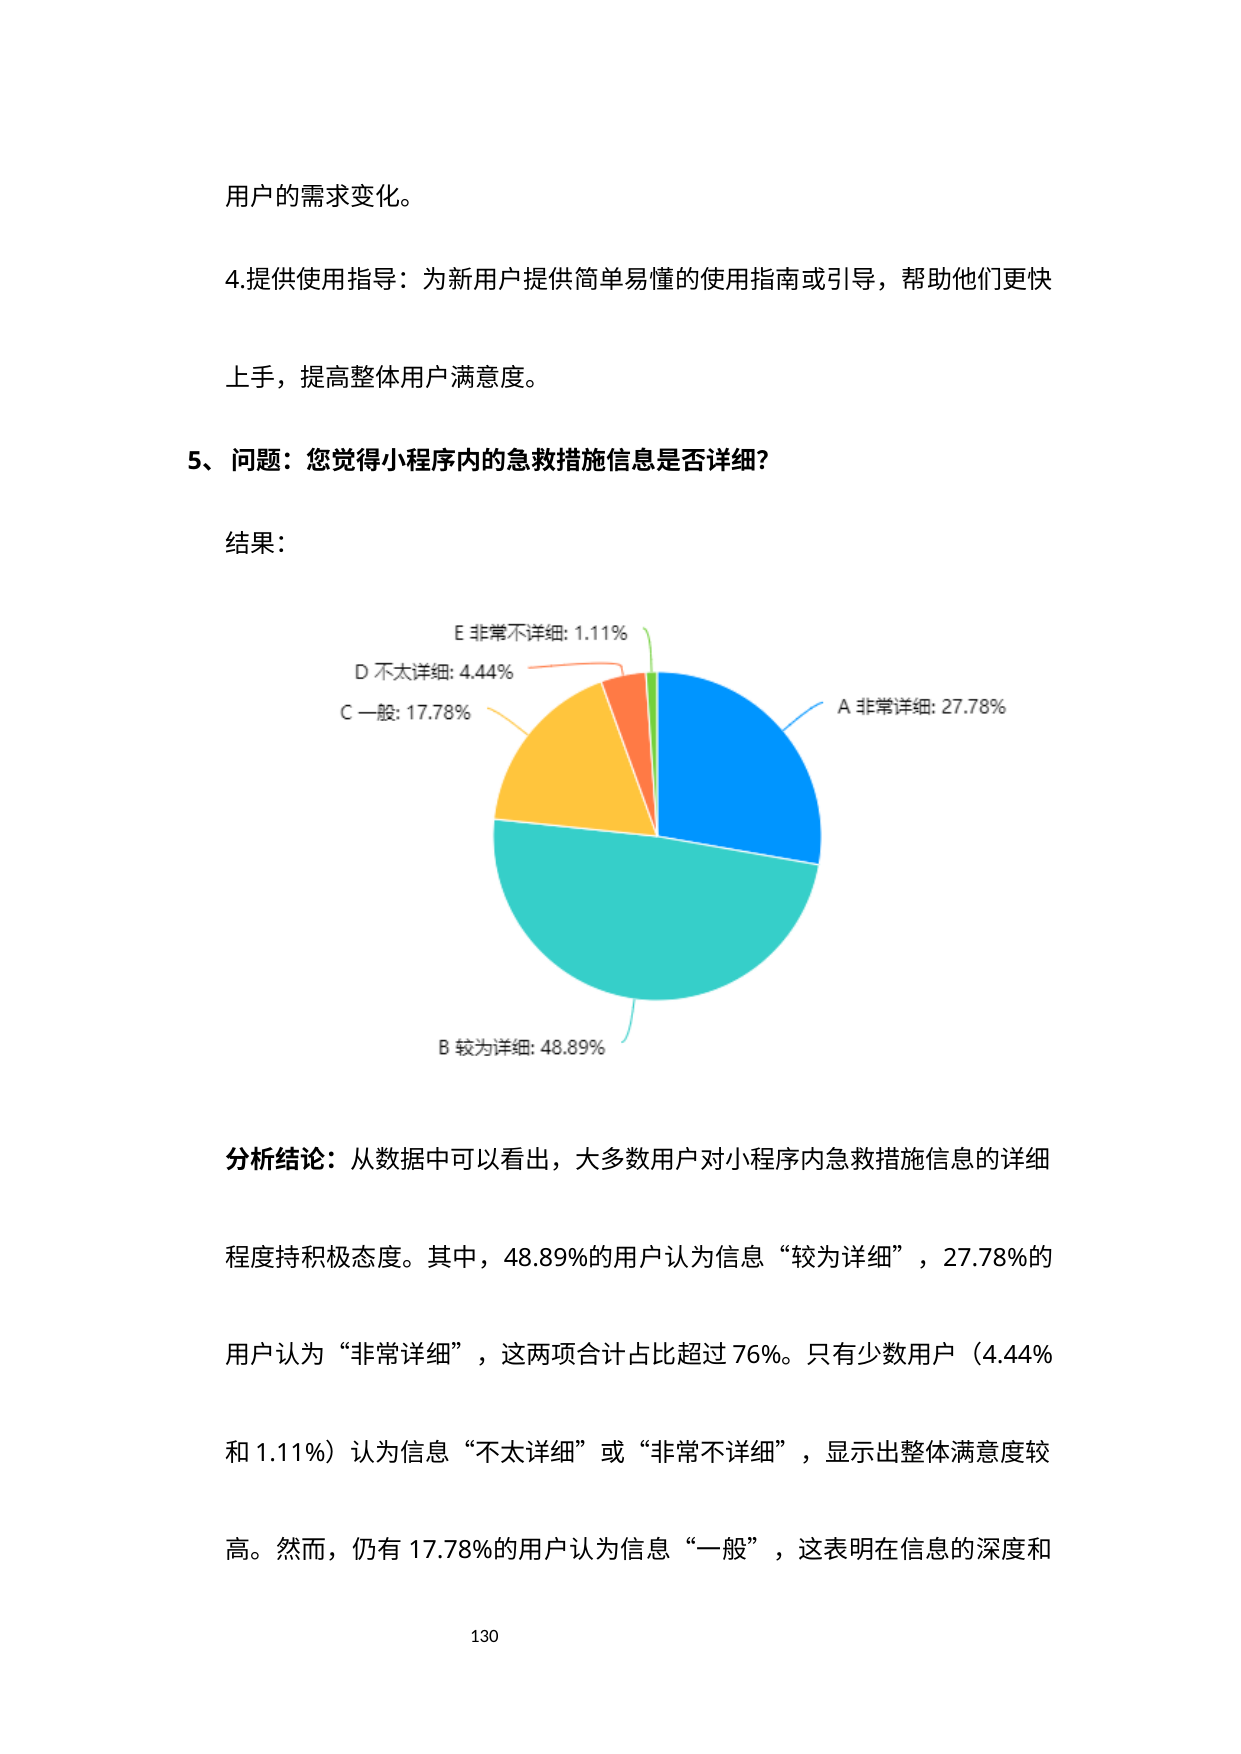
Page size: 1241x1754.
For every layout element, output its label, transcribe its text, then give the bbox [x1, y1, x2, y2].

picture [225, 592, 1090, 1082]
text 结果： [225, 509, 1053, 574]
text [225, 1125, 1053, 1580]
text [225, 162, 1053, 227]
text 4.提供使用指导：为新用户提供简单易懂的使用指南或引导，帮助他们更快上手，提高整体用户满意度。 [225, 245, 1053, 408]
list 问题：您觉得小程序内的急救措施信息是否详细？ [187, 426, 1053, 491]
